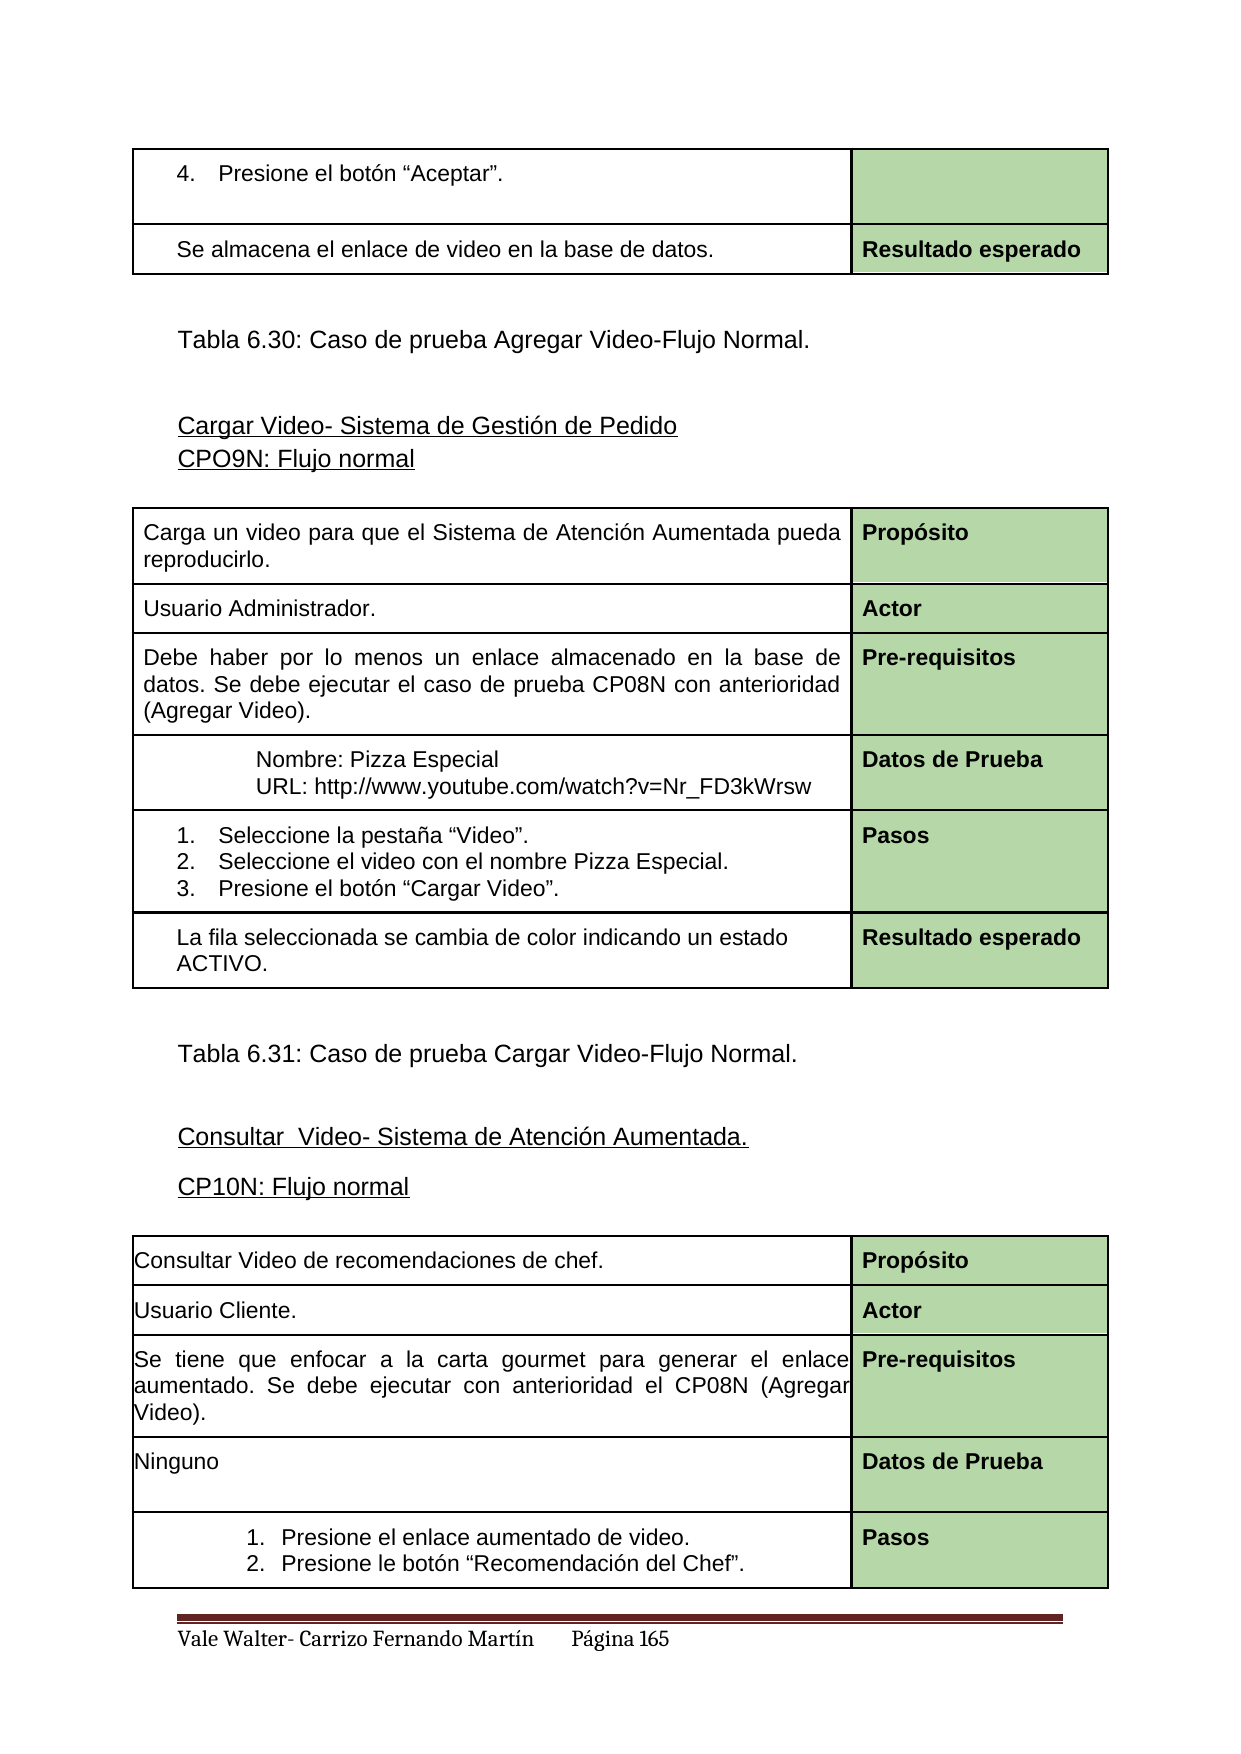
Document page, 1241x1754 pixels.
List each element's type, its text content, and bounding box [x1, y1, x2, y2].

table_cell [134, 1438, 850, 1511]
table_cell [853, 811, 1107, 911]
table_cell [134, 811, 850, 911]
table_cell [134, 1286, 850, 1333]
text CP10N: Flujo normal [177, 1172, 1063, 1201]
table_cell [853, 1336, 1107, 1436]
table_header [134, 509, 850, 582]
text CPO9N: Flujo normal [177, 444, 1063, 472]
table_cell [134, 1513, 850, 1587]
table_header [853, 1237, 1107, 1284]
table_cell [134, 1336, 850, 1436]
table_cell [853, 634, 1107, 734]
text Cargar Video- Sistema de Gestión de Pedido [177, 411, 1063, 439]
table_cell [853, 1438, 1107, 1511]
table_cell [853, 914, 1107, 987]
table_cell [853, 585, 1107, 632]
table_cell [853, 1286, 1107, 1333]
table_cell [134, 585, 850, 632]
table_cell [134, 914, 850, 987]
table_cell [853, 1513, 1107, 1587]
text Tabla 6.30: Caso de prueba Agregar Video-Flujo Normal. [177, 324, 1063, 353]
text Tabla 6.31: Caso de prueba Cargar Video-Flujo Normal. [177, 1039, 1063, 1068]
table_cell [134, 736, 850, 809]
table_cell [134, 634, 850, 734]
text Consultar Video- Sistema de Atención Aumentada. [177, 1122, 1063, 1151]
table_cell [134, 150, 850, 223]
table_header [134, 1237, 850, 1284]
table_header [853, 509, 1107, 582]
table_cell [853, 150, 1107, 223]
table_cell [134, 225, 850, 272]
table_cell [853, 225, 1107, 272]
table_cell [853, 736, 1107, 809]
